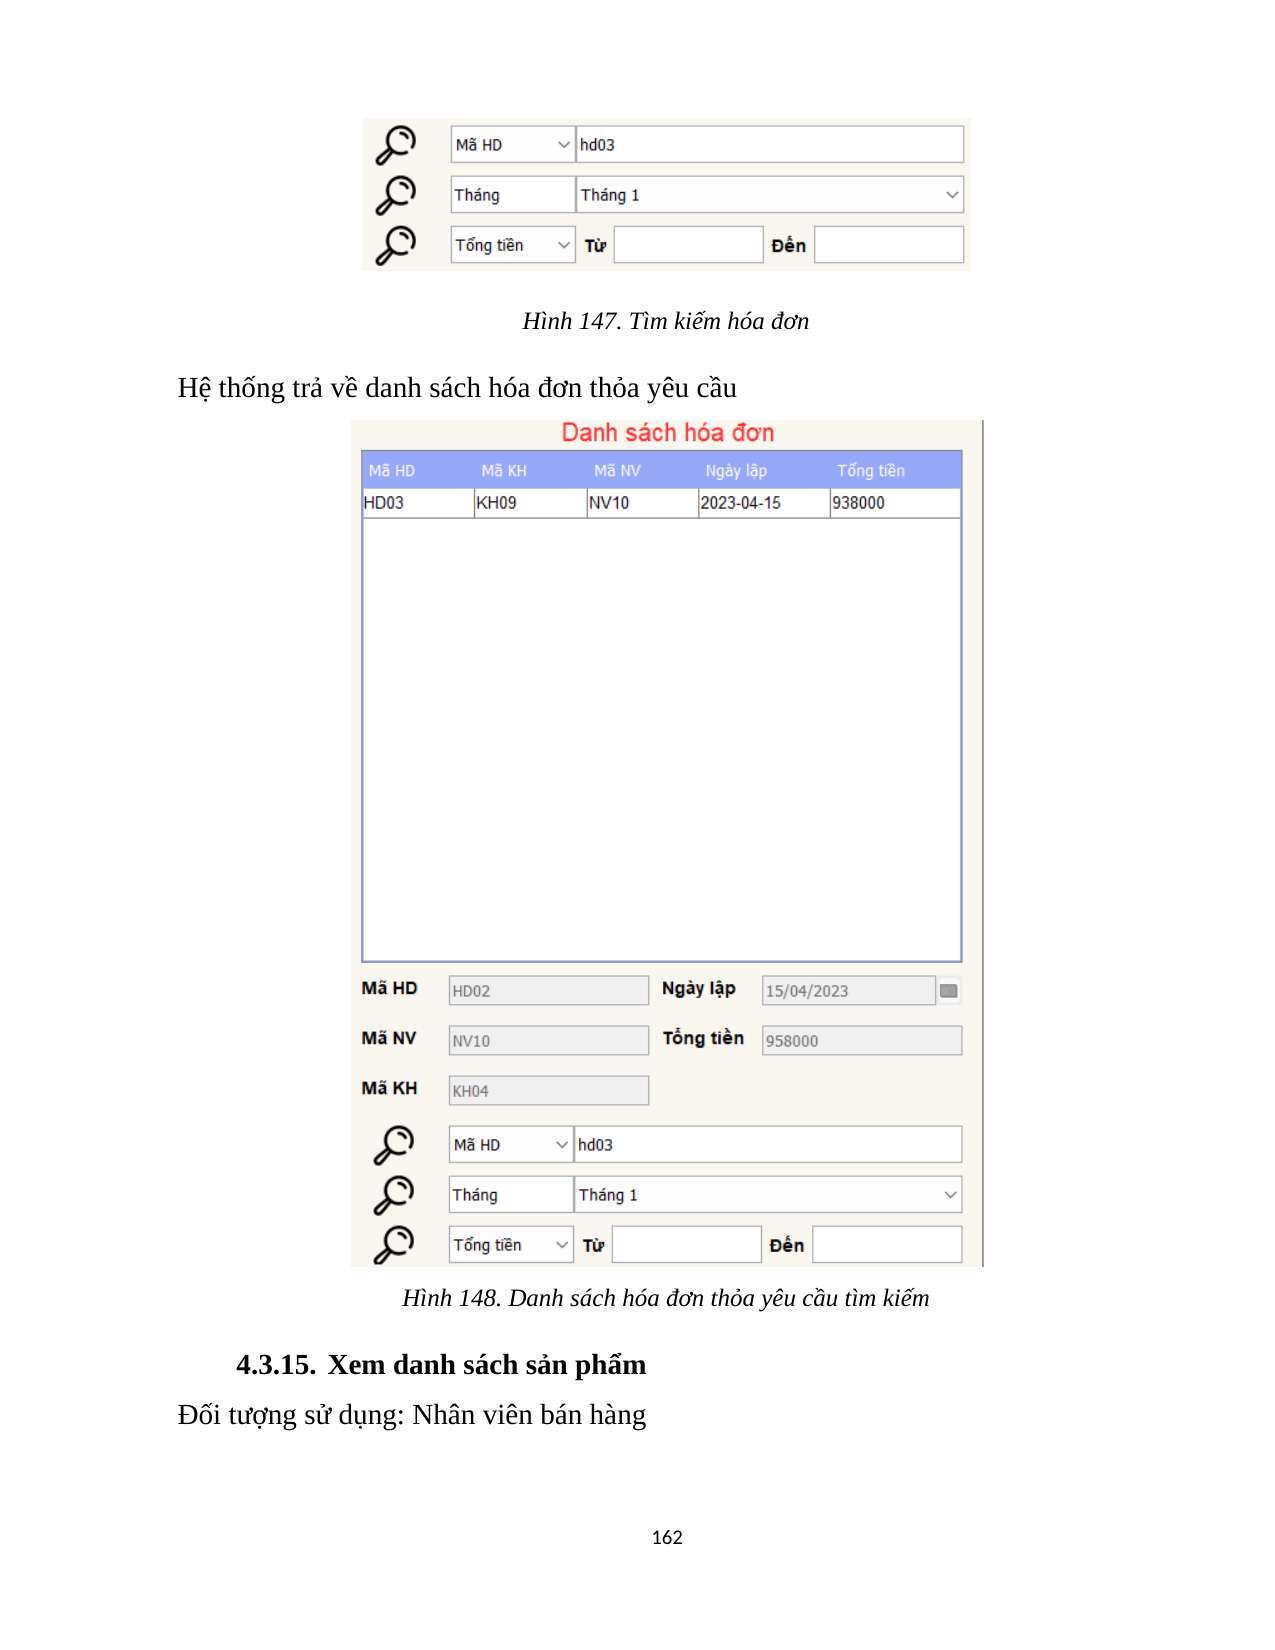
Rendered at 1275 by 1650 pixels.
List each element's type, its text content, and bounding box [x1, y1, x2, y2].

list Xem danh sách sản phẩm [177, 1347, 1157, 1381]
text Hệ thống trả về danh sách hóa đơn thỏa yêu cầu [177, 370, 1157, 403]
text Đối tượng sử dụng: Nhân viên bán hàng [177, 1397, 1157, 1431]
picture [350, 420, 984, 1267]
picture [362, 118, 972, 271]
